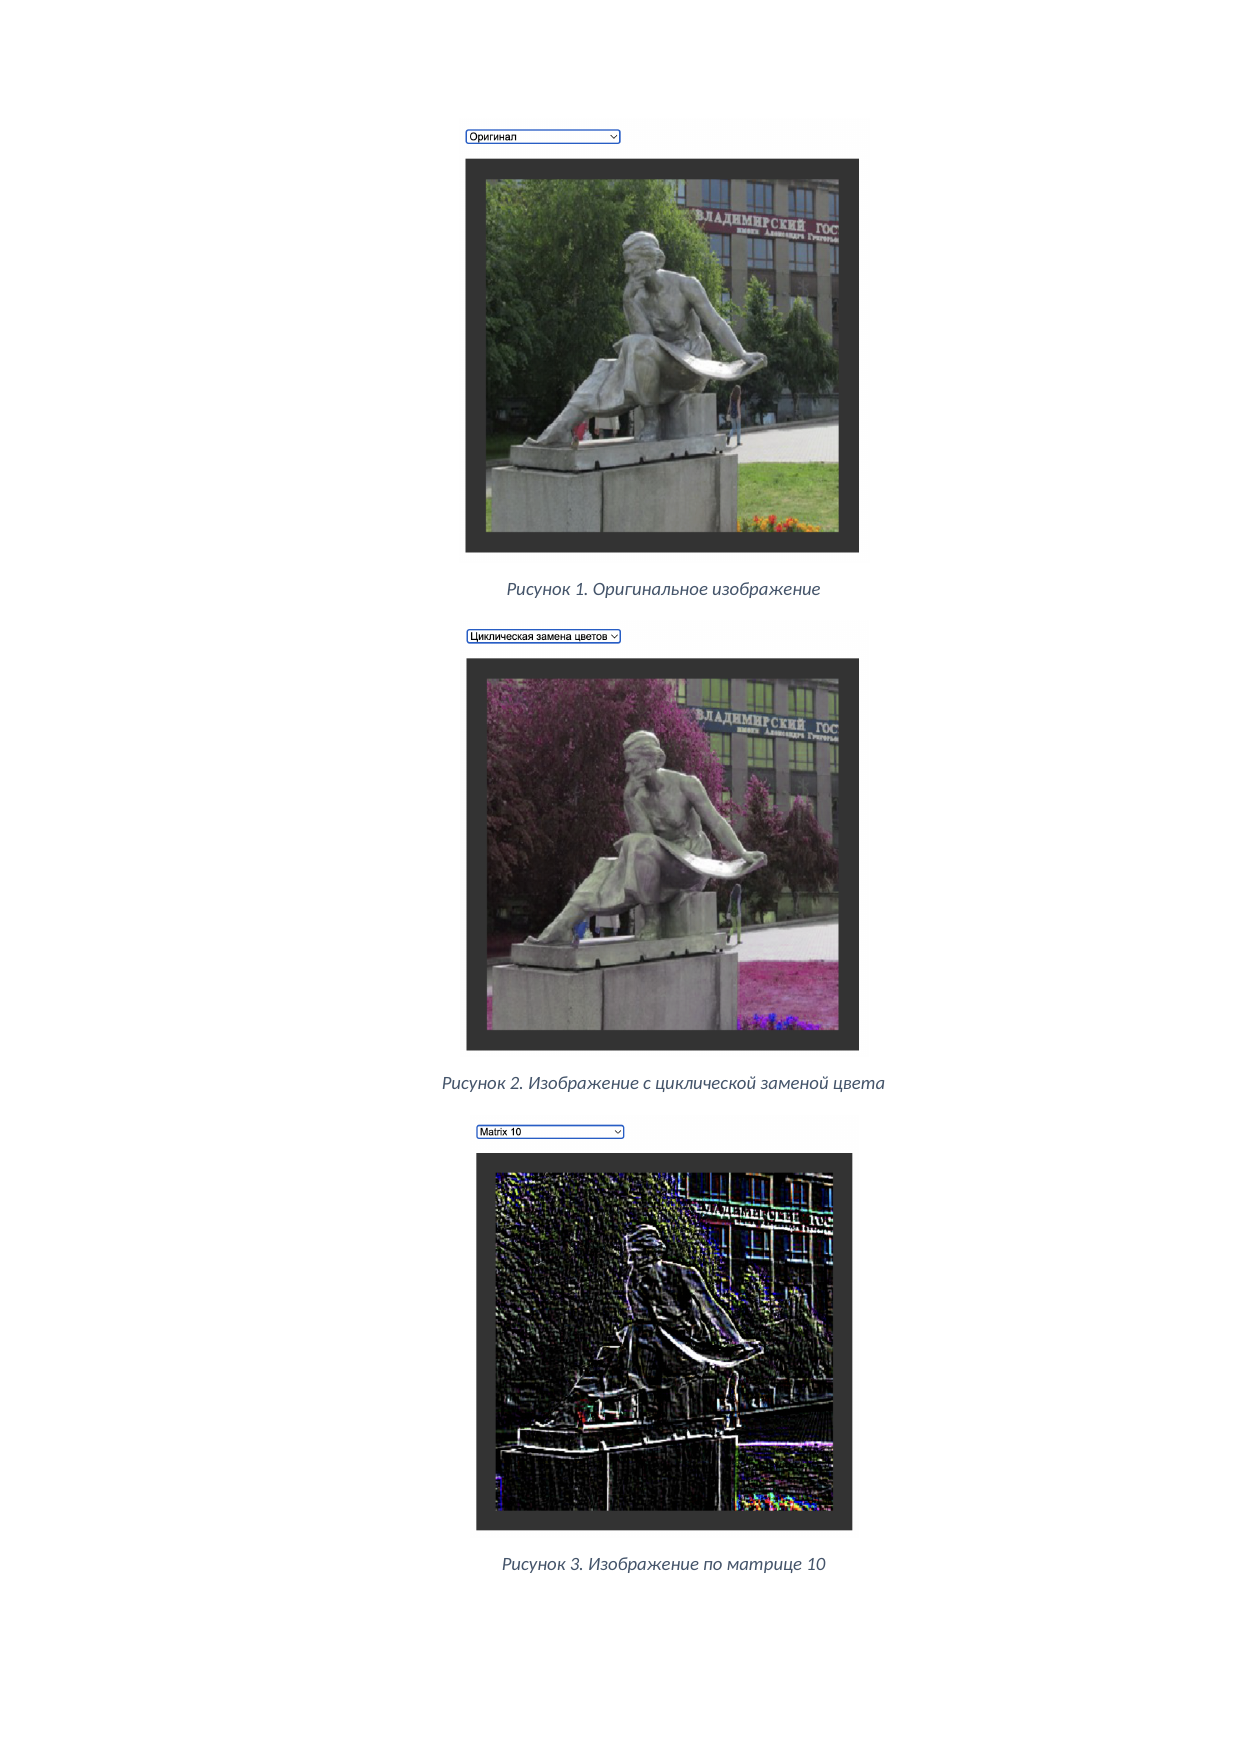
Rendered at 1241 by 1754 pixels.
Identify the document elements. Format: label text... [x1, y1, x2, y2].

text Рисунок 2. Изображение с циклической заменой цвета [177, 1071, 1152, 1094]
picture [470, 1115, 859, 1538]
picture [459, 118, 870, 563]
text Рисунок 3. Изображение по матрице 10 [177, 1552, 1152, 1575]
picture [460, 620, 869, 1057]
text Рисунок 1. Оригинальное изображение [177, 577, 1152, 600]
